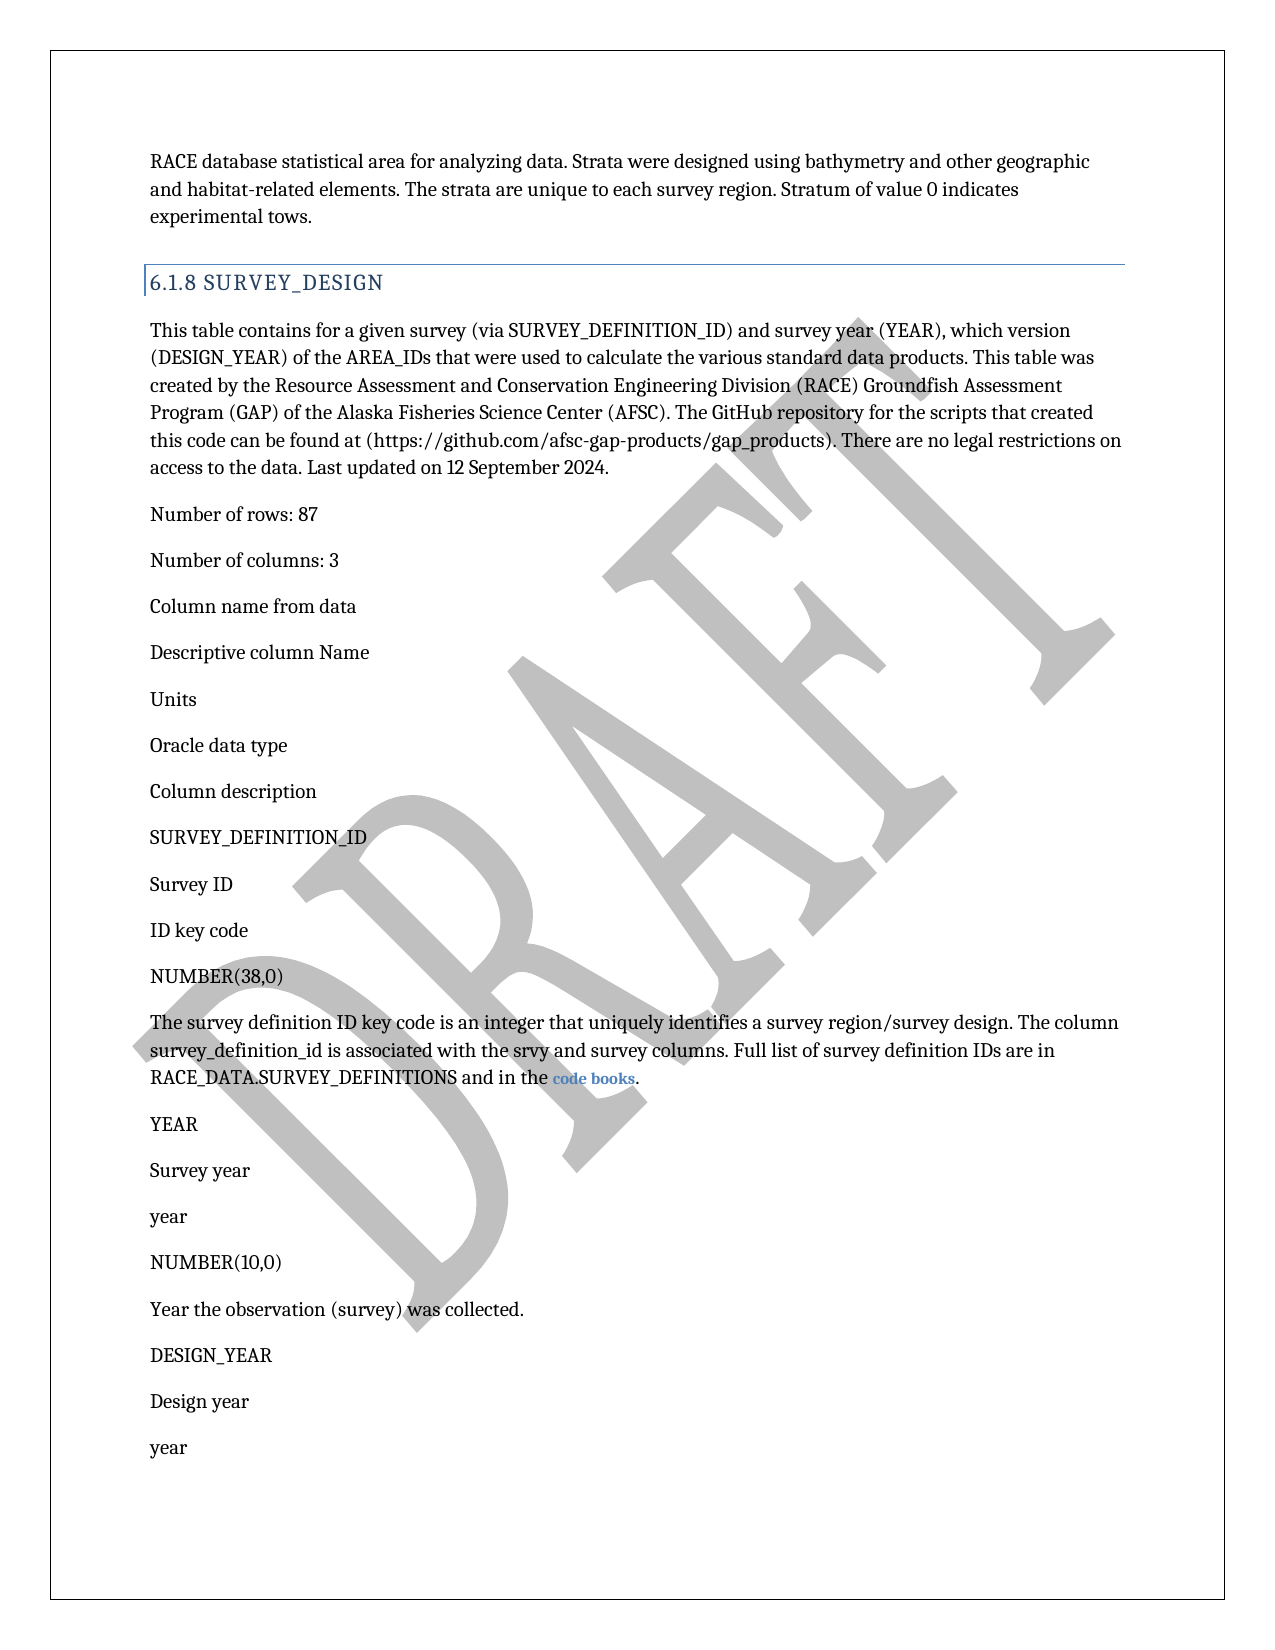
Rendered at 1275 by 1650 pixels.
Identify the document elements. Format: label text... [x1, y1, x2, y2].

text YEAR [150, 1112, 1125, 1136]
text Column description [150, 780, 1125, 804]
text ID key code [150, 918, 1125, 942]
text Number of columns: 3 [150, 548, 1125, 572]
text NUMBER(38,0) [150, 965, 1125, 989]
text RACE database statistical area for analyzing data. Strata were designed using bathymetry and other geographic and habitat-related elements. The strata are unique to each survey region. Stratum of value 0 indicates experimental tows. [150, 150, 1125, 229]
text Descriptive column Name [150, 641, 1125, 665]
text Survey ID [150, 872, 1125, 896]
text Year the observation (survey) was collected. [150, 1297, 1125, 1321]
text This table contains for a given survey (via SURVEY_DEFINITION_ID) and survey year (YEAR), which version (DESIGN_YEAR) of the AREA_IDs that were used to calculate the various standard data products. This table was created by the Resource Assessment and Conservation Engineering Division (RACE) Groundfish Assessment Program (GAP) of the Alaska Fisheries Science Center (AFSC). The GitHub repository for the scripts that created this code can be found at (https://github.com/afsc-gap-products/gap_products). There are no legal restrictions on access to the data. Last updated on 12 September 2024. [150, 318, 1125, 480]
subtitle 6.1.8 SURVEY_DESIGN [146, 265, 1125, 296]
text SURVEY_DEFINITION_ID [150, 826, 1125, 850]
text Oracle data type [150, 733, 1125, 757]
text DESIGN_YEAR [150, 1343, 1125, 1367]
text Number of rows: 87 [150, 502, 1125, 526]
text Column name from data [150, 595, 1125, 619]
text Survey year [150, 1158, 1125, 1182]
text Units [150, 687, 1125, 711]
text Design year [150, 1390, 1125, 1414]
text NUMBER(10,0) [150, 1251, 1125, 1275]
text The survey definition ID key code is an integer that uniquely identifies a survey region/survey design. The column survey_definition_id is associated with the srvy and survey columns. Full list of survey definition IDs are in RACE_DATA.SURVEY_DEFINITIONS and in the code books. [150, 1011, 1125, 1090]
text year [150, 1205, 1125, 1229]
text year [150, 1436, 1125, 1460]
